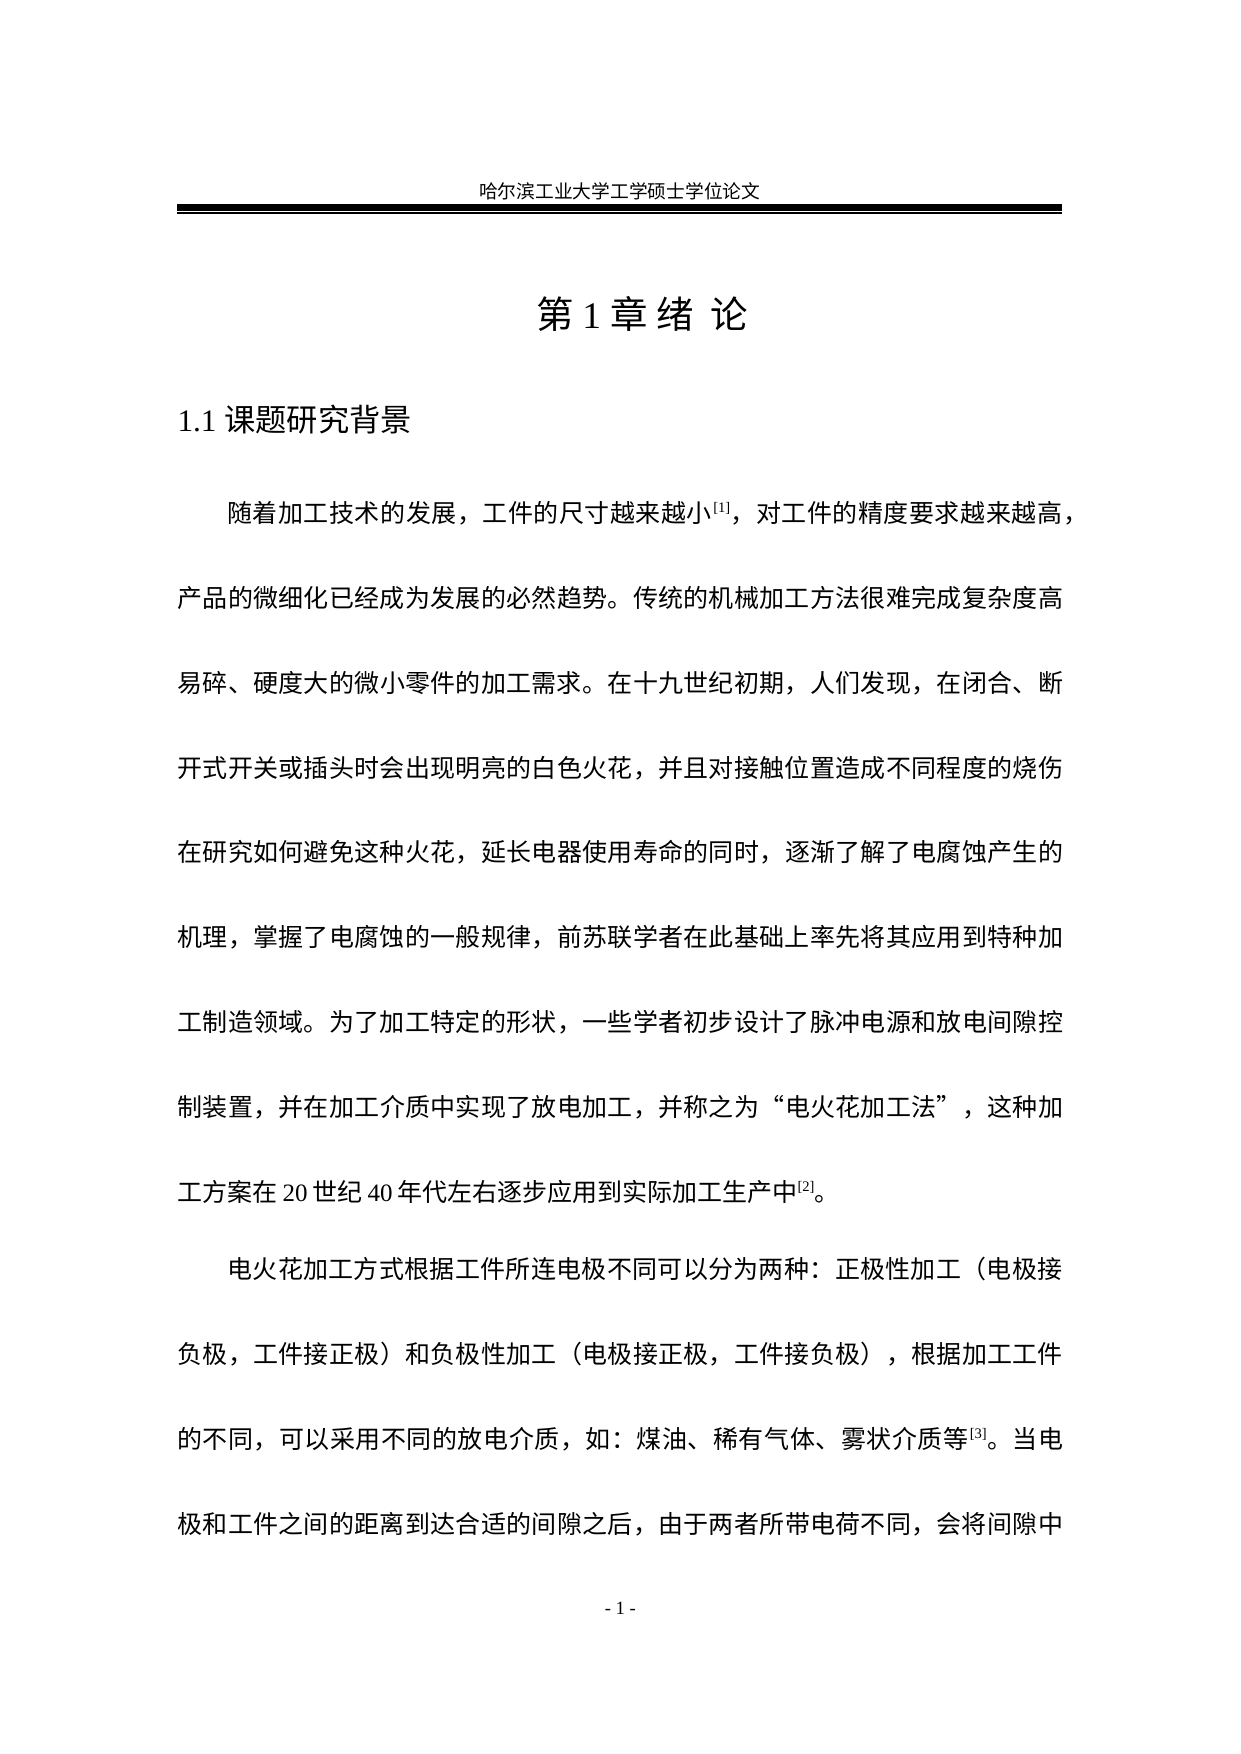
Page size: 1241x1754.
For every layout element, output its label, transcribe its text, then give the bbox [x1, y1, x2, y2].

subtitle 课题研究背景 [177, 384, 1063, 452]
text 随着加工技术的发展，工件的尺寸越来越小[1]，对工件的精度要求越来越高，产品的微细化已经成为发展的必然趋势。传统的机械加工方法很难完成复杂度高、易碎、硬度大的微小零件的加工需求。在十九世纪初期，人们发现，在闭合、断开式开关或插头时会出现明亮的白色火花，并且对接触位置造成不同程度的烧伤。在研究如何避免这种火花，延长电器使用寿命的同时，逐渐了解了电腐蚀产生的机理，掌握了电腐蚀的一般规律，前苏联学者在此基础上率先将其应用到特种加工制造领域。为了加工特定的形状，一些学者初步设计了脉冲电源和放电间隙控制装置，并在加工介质中实现了放电加工，并称之为“电火花加工法”，这种加工方案在20世纪40年代左右逐步应用到实际加工生产中[2]。 [177, 477, 1063, 1224]
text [177, 1234, 1063, 1556]
subtitle 绪 论 [221, 278, 1063, 346]
